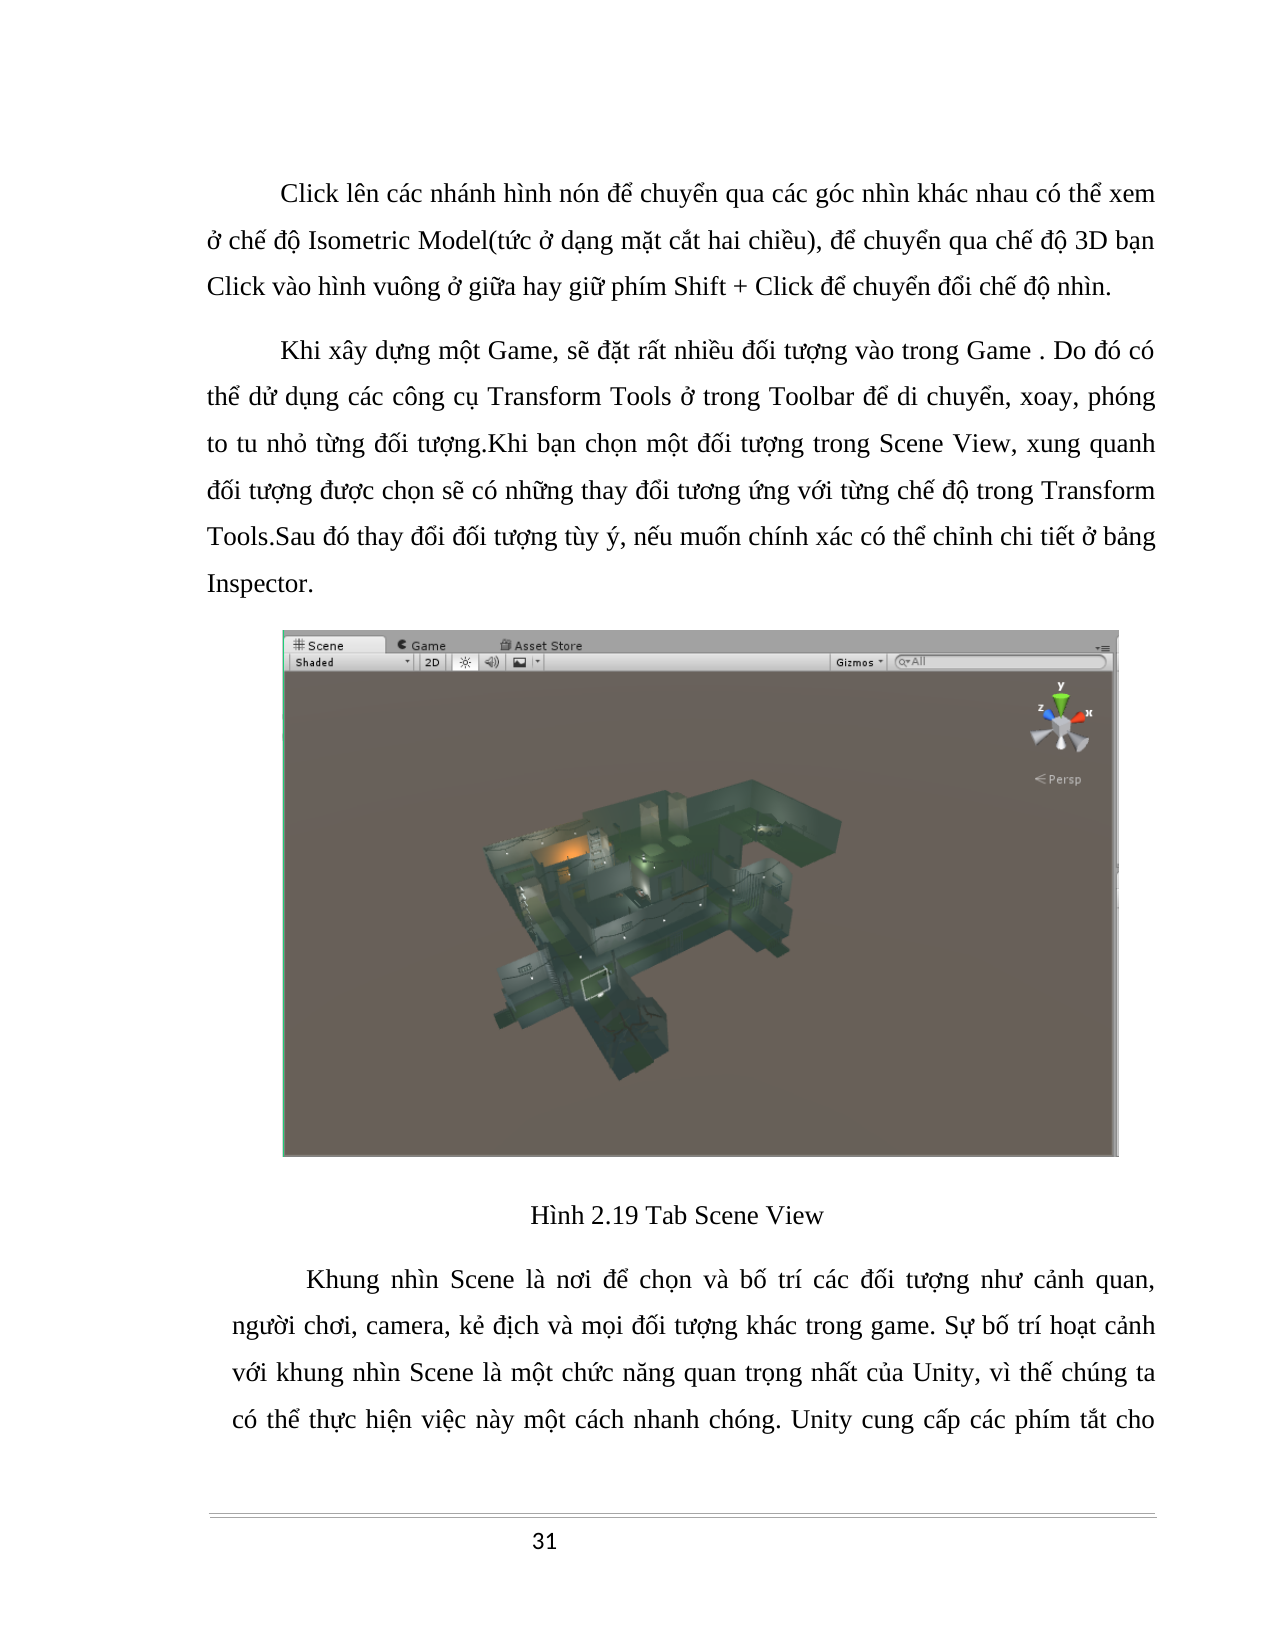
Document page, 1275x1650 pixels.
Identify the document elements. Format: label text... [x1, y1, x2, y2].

list Khi xây dựng một Game, sẽ đặt rất nhiều đối tượng vào trong Game . Do đó có thể dử dụng các công cụ Transform Tools ở trong Toolbar để di chuyển, xoay, phóng to tu nhỏ từng đối tượng.Khi bạn chọn một đối tượng trong Scene View, xung quanh đối tượng được chọn sẽ có những thay đổi tương ứng với từng chế độ trong Transform Tools.Sau đó thay đổi đối tượng tùy ý, nếu muốn chính xác có thể chỉnh chi tiết ở bảng Inspector. [207, 334, 1157, 598]
list Hình 2.19 Tab Scene View [197, 1199, 1157, 1231]
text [232, 1263, 1157, 1434]
list Click lên các nhánh hình nón để chuyển qua các góc nhìn khác nhau có thể xem ở chế độ Isometric Model(tức ở dạng mặt cắt hai chiều), để chuyển qua chế độ 3D bạn Click vào hình vuông ở giữa hay giữ phím Shift + Click để chuyển đổi chế độ nhìn. [207, 177, 1157, 302]
picture [282, 630, 1119, 1157]
